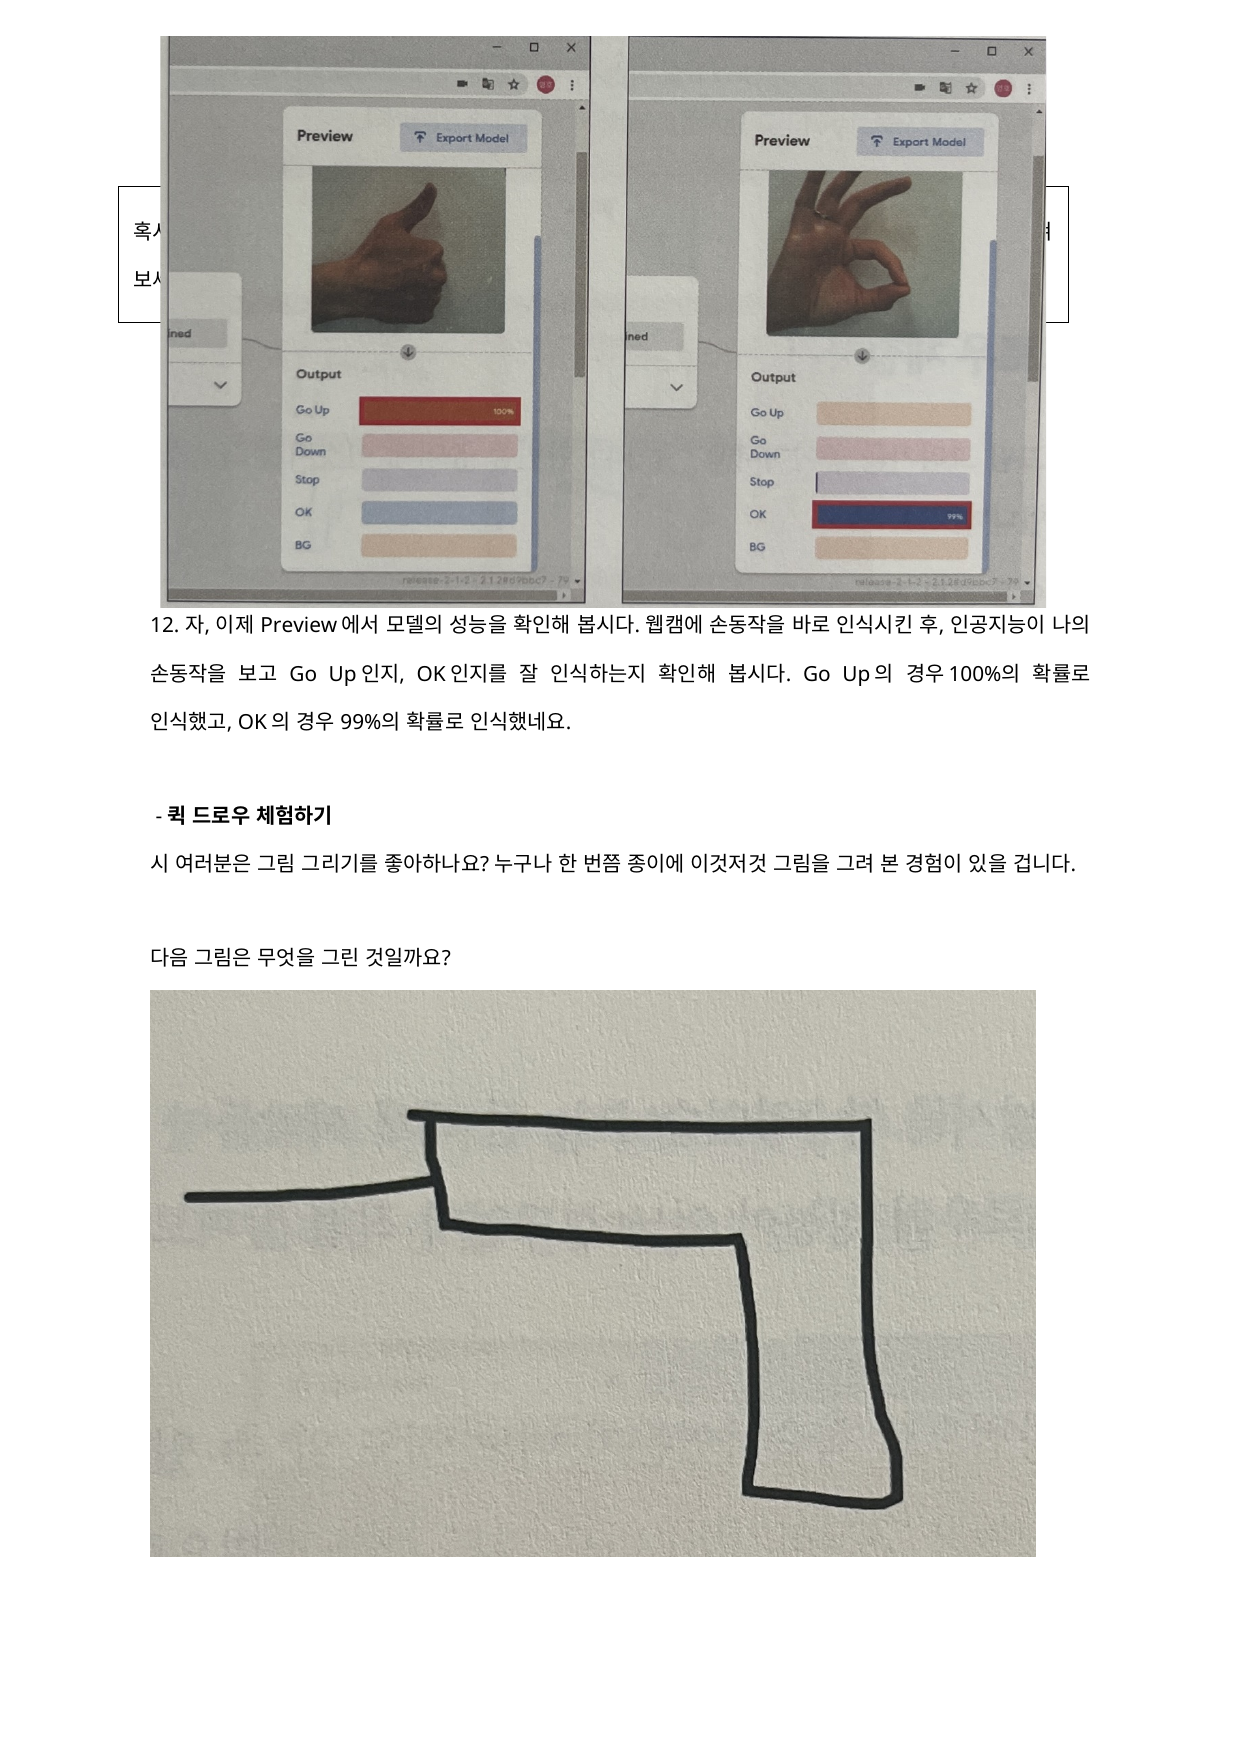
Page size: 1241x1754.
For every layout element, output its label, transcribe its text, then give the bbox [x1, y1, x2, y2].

text 시 여러분은 그림 그리기를 좋아하나요? 누구나 한 번쯤 종이에 이것저것 그림을 그려 본 경험이 있을 겁니다. [150, 848, 1090, 878]
text 12. 자, 이제 Preview에서 모델의 성능을 확인해 봅시다. 웹캠에 손동작을 바로 인식시킨 후, 인공지능이 나의 손동작을 보고 Go Up인지, OK인지를 잘 인식하는지 확인해 봅시다. Go Up의 경우100%의 확률로 인식했고, OK의 경우 99%의 확률로 인식했네요. [150, 177, 1090, 736]
text 다음 그림은 무엇을 그린 것일까요? [150, 942, 1090, 972]
picture [150, 990, 1036, 1557]
text - 퀵 드로우 체험하기 [150, 799, 1090, 829]
picture [160, 36, 1047, 608]
